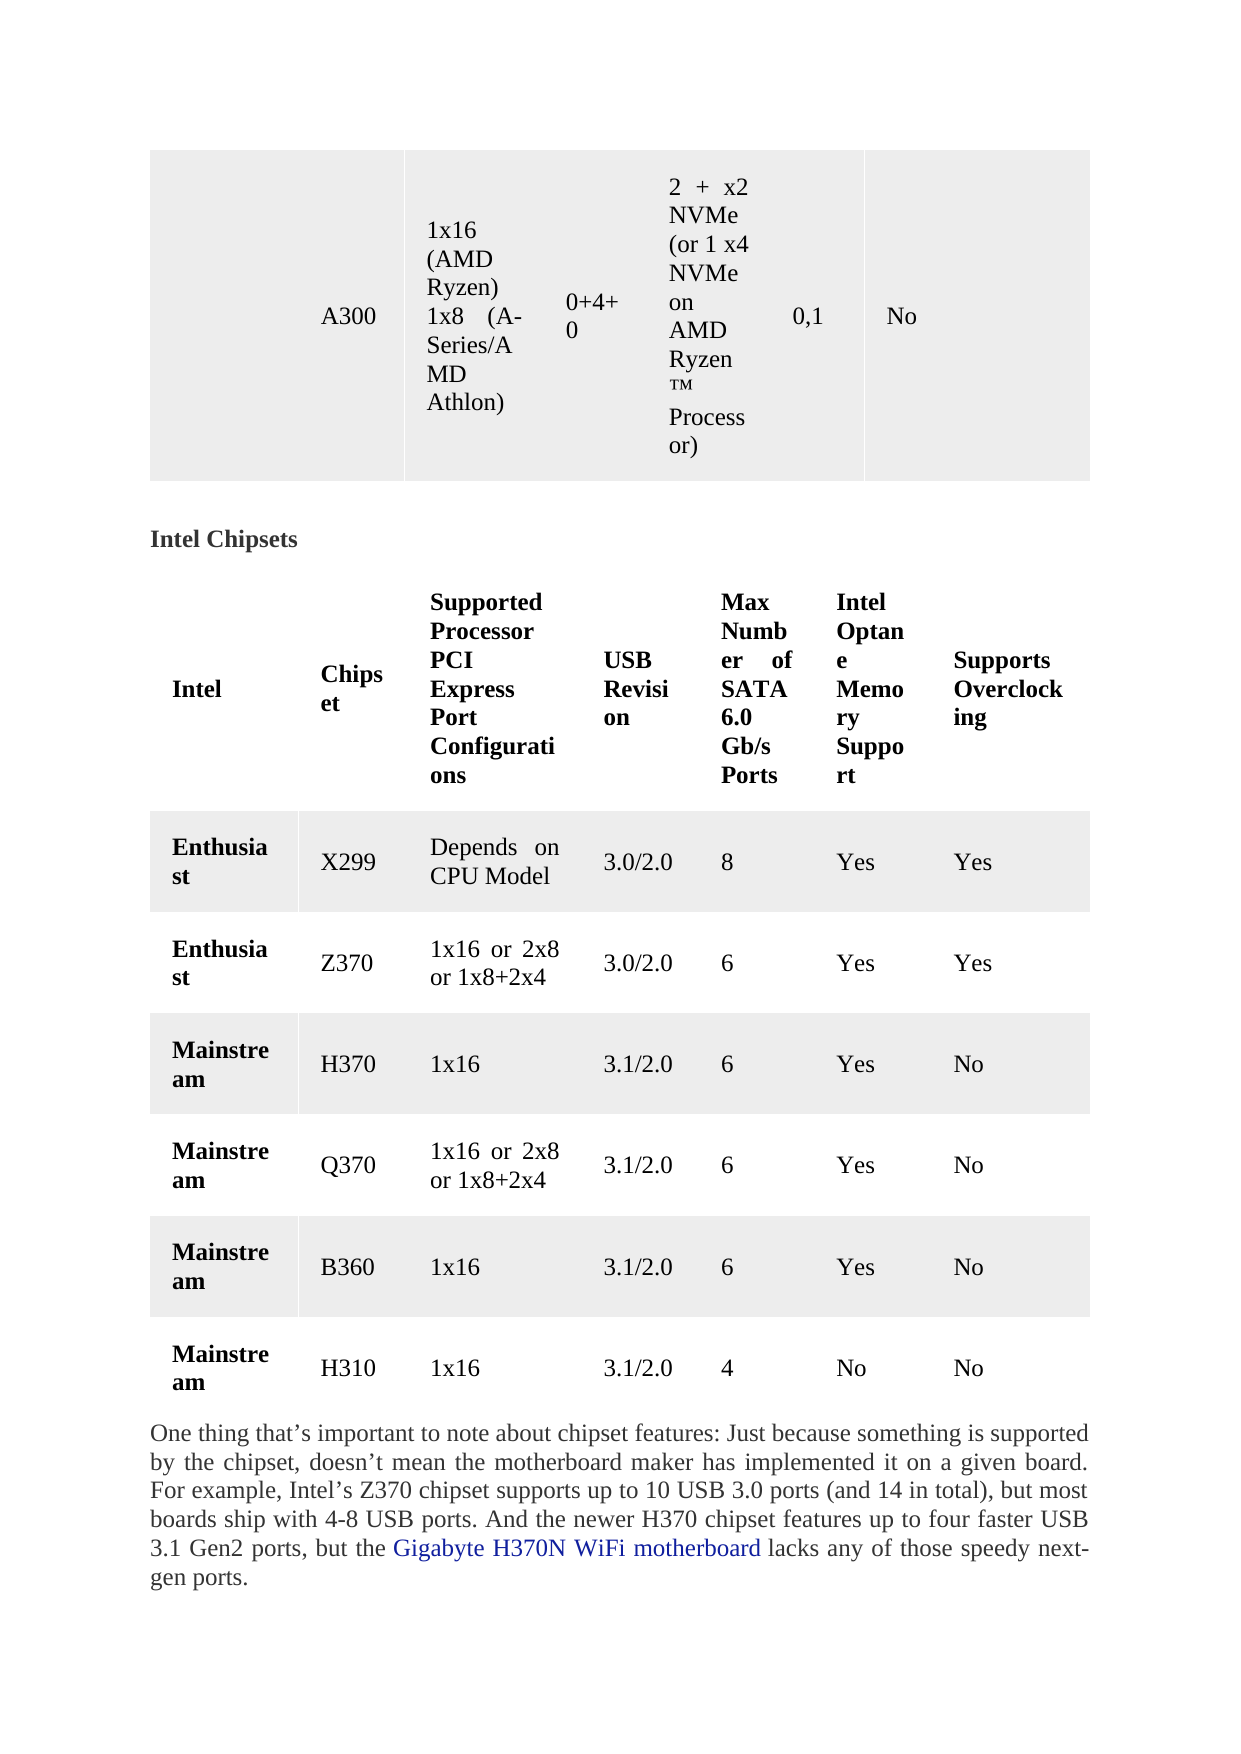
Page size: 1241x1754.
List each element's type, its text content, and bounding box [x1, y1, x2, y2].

table_cell Enthusiast [150, 912, 298, 1013]
table_cell 3.0/2.0 [581, 811, 699, 912]
table_cell No [931, 1114, 1090, 1216]
table_header Chipset [299, 566, 408, 811]
table_cell 3.1/2.0 [581, 1013, 699, 1114]
table_cell 6 [699, 1114, 814, 1216]
table_cell Q370 [299, 1114, 408, 1216]
table_cell X299 [299, 811, 408, 912]
text Intel Chipsets [150, 506, 1090, 553]
table_cell Yes [814, 912, 931, 1013]
table_header Max Number of SATA 6.0 Gb/s Ports [699, 566, 814, 811]
table_cell 1x16 [408, 1317, 581, 1418]
table_cell Yes [931, 811, 1090, 912]
table_cell Enthusiast [150, 811, 298, 912]
table_cell 1x16 [408, 1216, 581, 1317]
table_cell 3.0/2.0 [581, 912, 699, 1013]
table_cell Z370 [299, 912, 408, 1013]
table_cell Yes [814, 1013, 931, 1114]
table_cell 3.1/2.0 [581, 1114, 699, 1216]
table_cell No [931, 1013, 1090, 1114]
table_cell 1x16 [408, 1013, 581, 1114]
table_cell 8 [699, 811, 814, 912]
table_cell [150, 150, 299, 481]
table_cell H370 [299, 1013, 408, 1114]
table_cell No [865, 150, 1090, 481]
table_cell 1x16 or 2x8 or 1x8+2x4 [408, 912, 581, 1013]
table_cell 0+4+0 [544, 150, 647, 481]
table_cell Mainstream [150, 1114, 298, 1216]
table_header Intel [150, 566, 298, 811]
text One thing that’s important to note about chipset features: Just because something is supported by the chipset, doesn’t mean the motherboard maker has implemented it on a given board. For example, Intel’s Z370 chipset supports up to 10 USB 3.0 ports (and 14 in total), but most boards ship with 4-8 USB ports. And the newer H370 chipset features up to four faster USB 3.1 Gen2 ports, but the Gigabyte H370N WiFi motherboard lacks any of those speedy next-gen ports. [150, 1418, 1090, 1591]
table_cell Yes [814, 1216, 931, 1317]
table_cell 6 [699, 1216, 814, 1317]
table_cell No [931, 1216, 1090, 1317]
table_cell 6 [699, 912, 814, 1013]
table_cell 0,1 [770, 150, 864, 481]
table_cell 3.1/2.0 [581, 1317, 699, 1418]
table_cell 3.1/2.0 [581, 1216, 699, 1317]
table_header Intel Optane Memory Support [814, 566, 931, 811]
table_cell Yes [814, 811, 931, 912]
table_cell H310 [299, 1317, 408, 1418]
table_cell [405, 150, 544, 481]
table_cell No [814, 1317, 931, 1418]
table_cell B360 [299, 1216, 408, 1317]
table_cell A300 [299, 150, 404, 481]
table_cell Depends on CPU Model [408, 811, 581, 912]
table_cell Yes [931, 912, 1090, 1013]
table_cell Mainstream [150, 1216, 298, 1317]
table_cell No [931, 1317, 1090, 1418]
table_header Supports Overclocking [931, 566, 1090, 811]
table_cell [647, 150, 770, 481]
table_cell 6 [699, 1013, 814, 1114]
table_cell Yes [814, 1114, 931, 1216]
table_cell Mainstream [150, 1317, 298, 1418]
table_cell Mainstream [150, 1013, 298, 1114]
table_header Supported Processor PCI Express Port Configurations [408, 566, 581, 811]
table_cell 1x16 or 2x8 or 1x8+2x4 [408, 1114, 581, 1216]
table_cell 4 [699, 1317, 814, 1418]
table_header USB Revision [581, 566, 699, 811]
